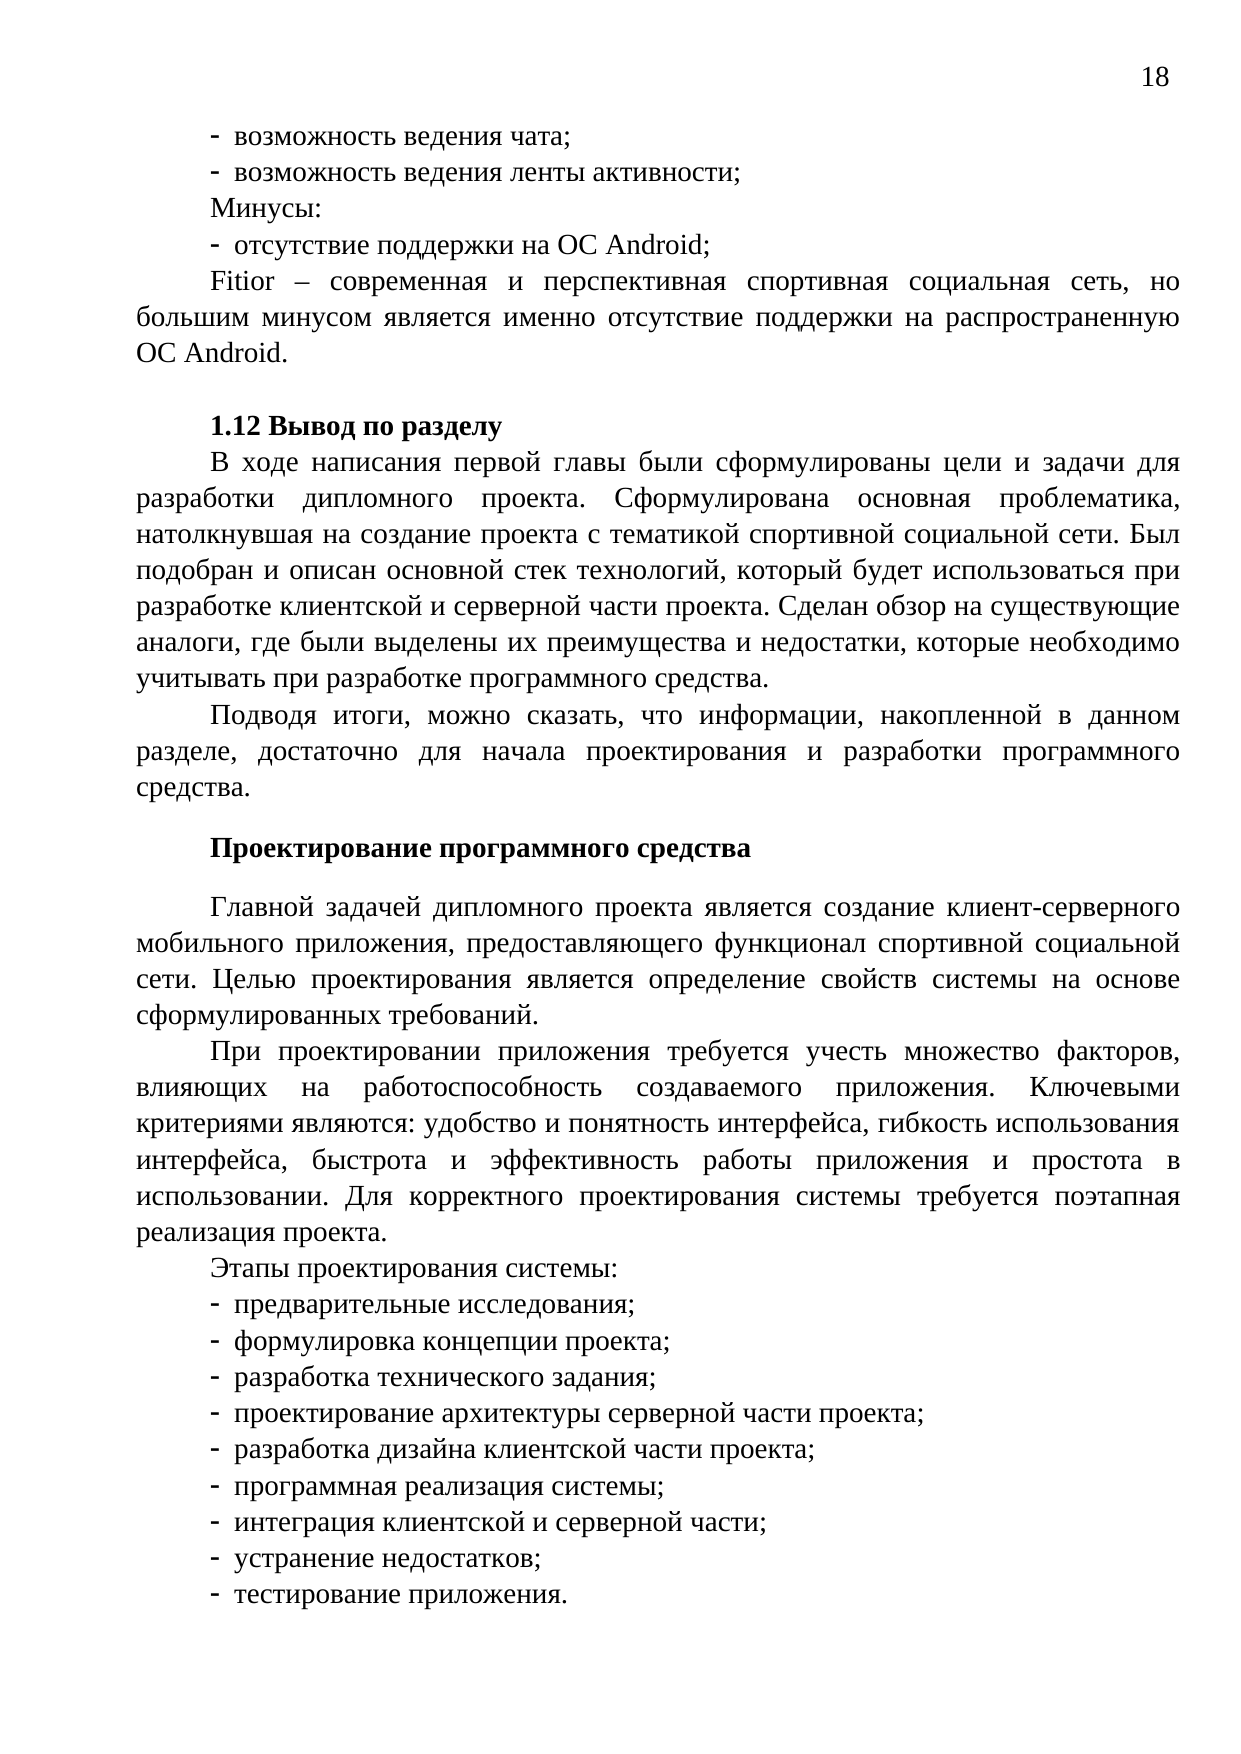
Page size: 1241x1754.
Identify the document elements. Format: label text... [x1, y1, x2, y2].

text интеграция клиентской и серверной части; [136, 1504, 1181, 1537]
text возможность ведения ленты активности; [136, 154, 1181, 188]
text формулировка концепции проекта; [136, 1323, 1181, 1356]
list Подводя итоги, можно сказать, что информации, накопленной в данном разделе, достаточно для начала проектирования и разработки программного средства. [136, 697, 1181, 803]
text Главной задачей дипломного проекта является создание клиент-серверного мобильного приложения, предоставляющего функционал спортивной социальной сети. Целью проектирования является определение свойств системы на основе сформулированных требований. [136, 889, 1181, 1031]
list Fitior – современная и перспективная спортивная социальная сеть, но большим минусом является именно отсутствие поддержки на распространенную ОС Android. [136, 263, 1181, 369]
text разработка технического задания; [136, 1359, 1181, 1392]
text проектирование архитектуры серверной части проекта; [136, 1395, 1181, 1429]
text Проектирование программного средства [136, 830, 1181, 864]
text Этапы проектирования системы: [136, 1250, 1181, 1284]
text возможность ведения чата; [136, 118, 1181, 152]
text разработка дизайна клиентской части проекта; [136, 1431, 1181, 1465]
list Минусы: [136, 191, 1181, 224]
list 1.12 Вывод по разделу [136, 408, 1181, 441]
text При проектировании приложения требуется учесть множество факторов, влияющих на работоспособность создаваемого приложения. Ключевыми критериями являются: удобство и понятность интерфейса, гибкость использования интерфейса, быстрота и эффективность работы приложения и простота в использовании. Для корректного проектирования системы требуется поэтапная реализация проекта. [136, 1033, 1181, 1248]
text отсутствие поддержки на ОС Android; [136, 227, 1181, 260]
text устранение недостатков; [136, 1540, 1181, 1574]
list В ходе написания первой главы были сформулированы цели и задачи для разработки дипломного проекта. Сформулирована основная проблематика, натолкнувшая на создание проекта с тематикой спортивной социальной сети. Был подобран и описан основной стек технологий, который будет использоваться при разработке клиентской и серверной части проекта. Сделан обзор на существующие аналоги, где были выделены их преимущества и недостатки, которые необходимо учитывать при разработке программного средства. [136, 444, 1181, 694]
text тестирование приложения. [136, 1576, 1181, 1610]
text предварительные исследования; [136, 1286, 1181, 1320]
text программная реализация системы; [136, 1468, 1181, 1501]
